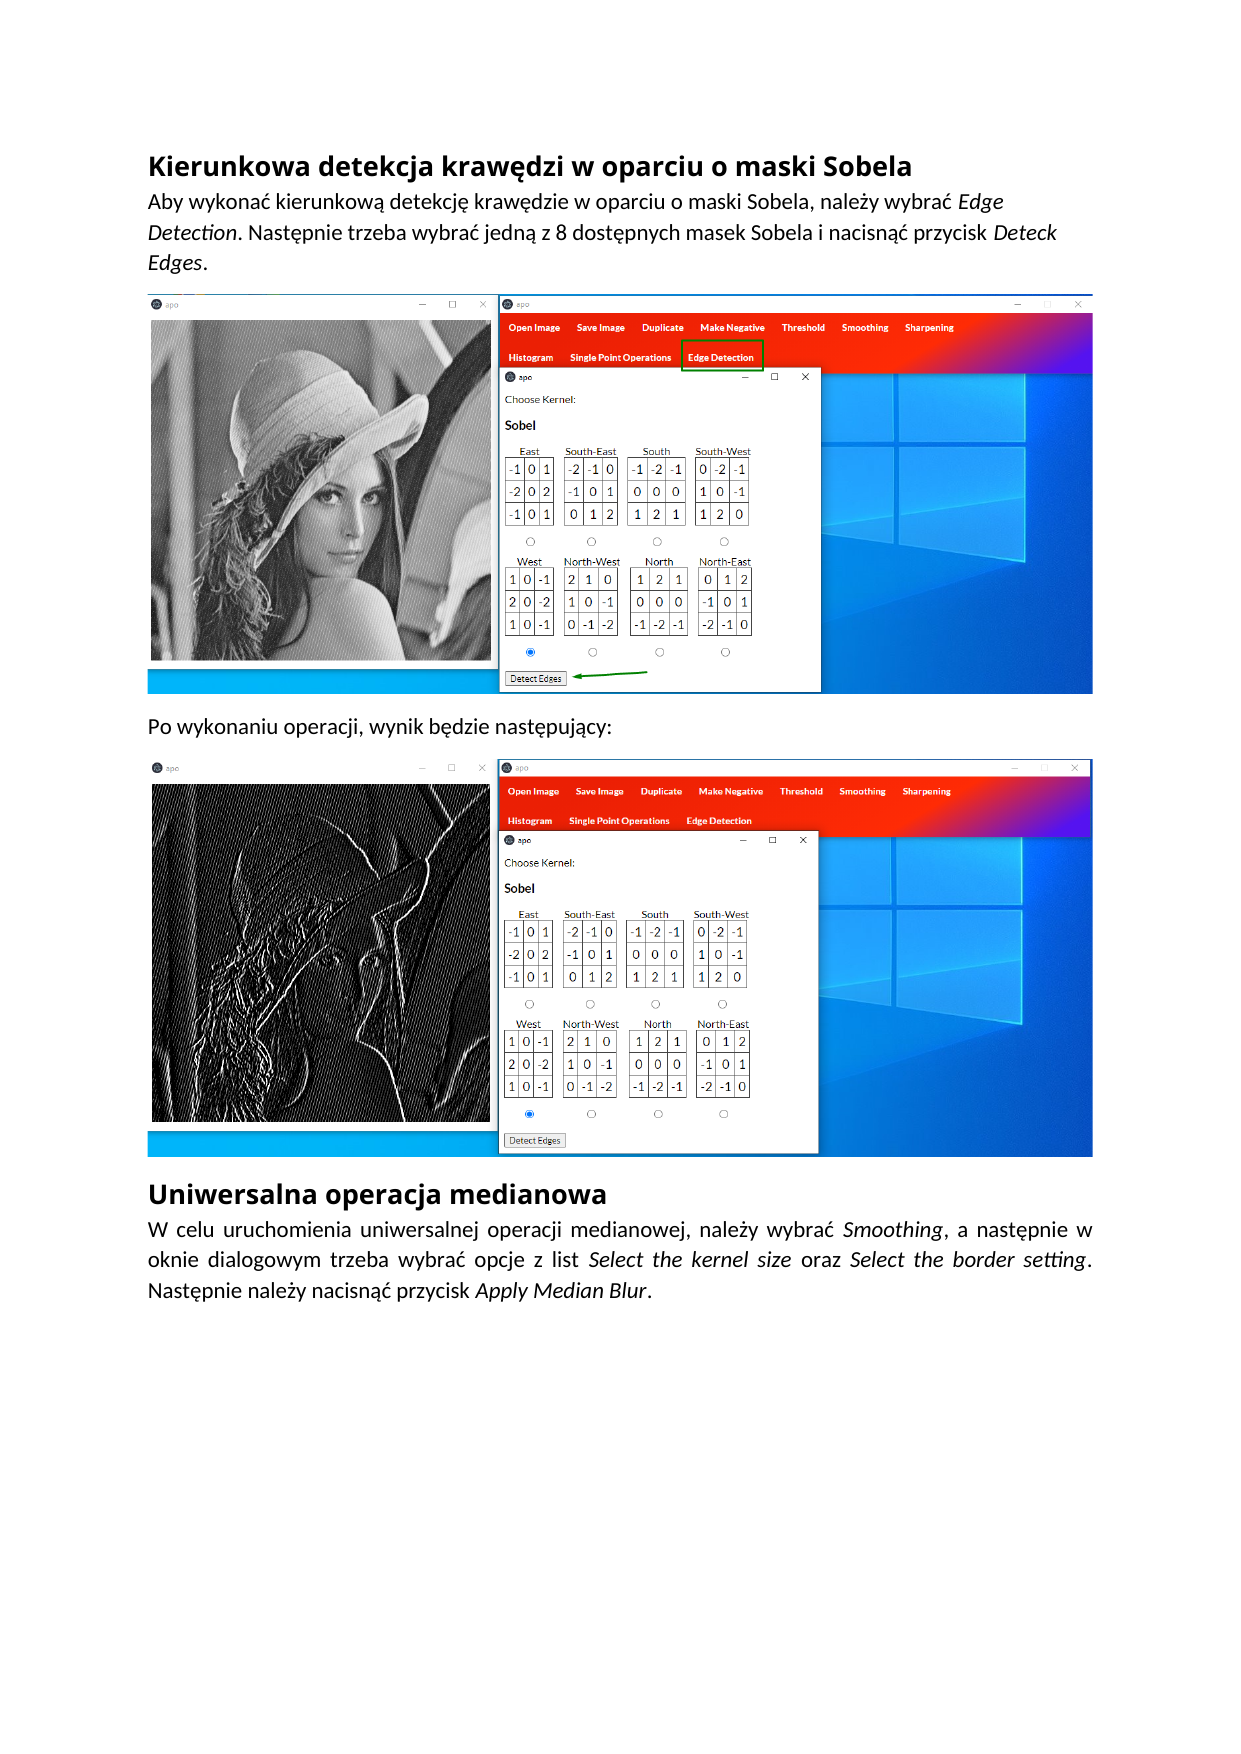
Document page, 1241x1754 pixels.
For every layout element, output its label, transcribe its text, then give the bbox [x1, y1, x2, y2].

text Aby wykonać kierunkową detekcję krawędzie w oparciu o maski Sobela, należy wybrać Edge Detection. Następnie trzeba wybrać jedną z 8 dostępnych masek Sobela i nacisnąć przycisk Deteck Edges. [148, 187, 1093, 276]
picture [147, 759, 1093, 1157]
subtitle Kierunkowa detekcja krawędzi w oparciu o maski Sobela [148, 148, 1093, 184]
text W celu uruchomienia uniwersalnej operacji medianowej, należy wybrać Smoothing, a następnie w oknie dialogowym trzeba wybrać opcje z list Select the kernel size oraz Select the border setting. Następnie należy nacisnąć przycisk Apply Median Blur. [148, 1215, 1093, 1304]
subtitle Uniwersalna operacja medianowa [148, 1176, 1093, 1212]
picture [147, 294, 1093, 694]
text Po wykonaniu operacji, wynik będzie następujący: [148, 712, 1093, 741]
